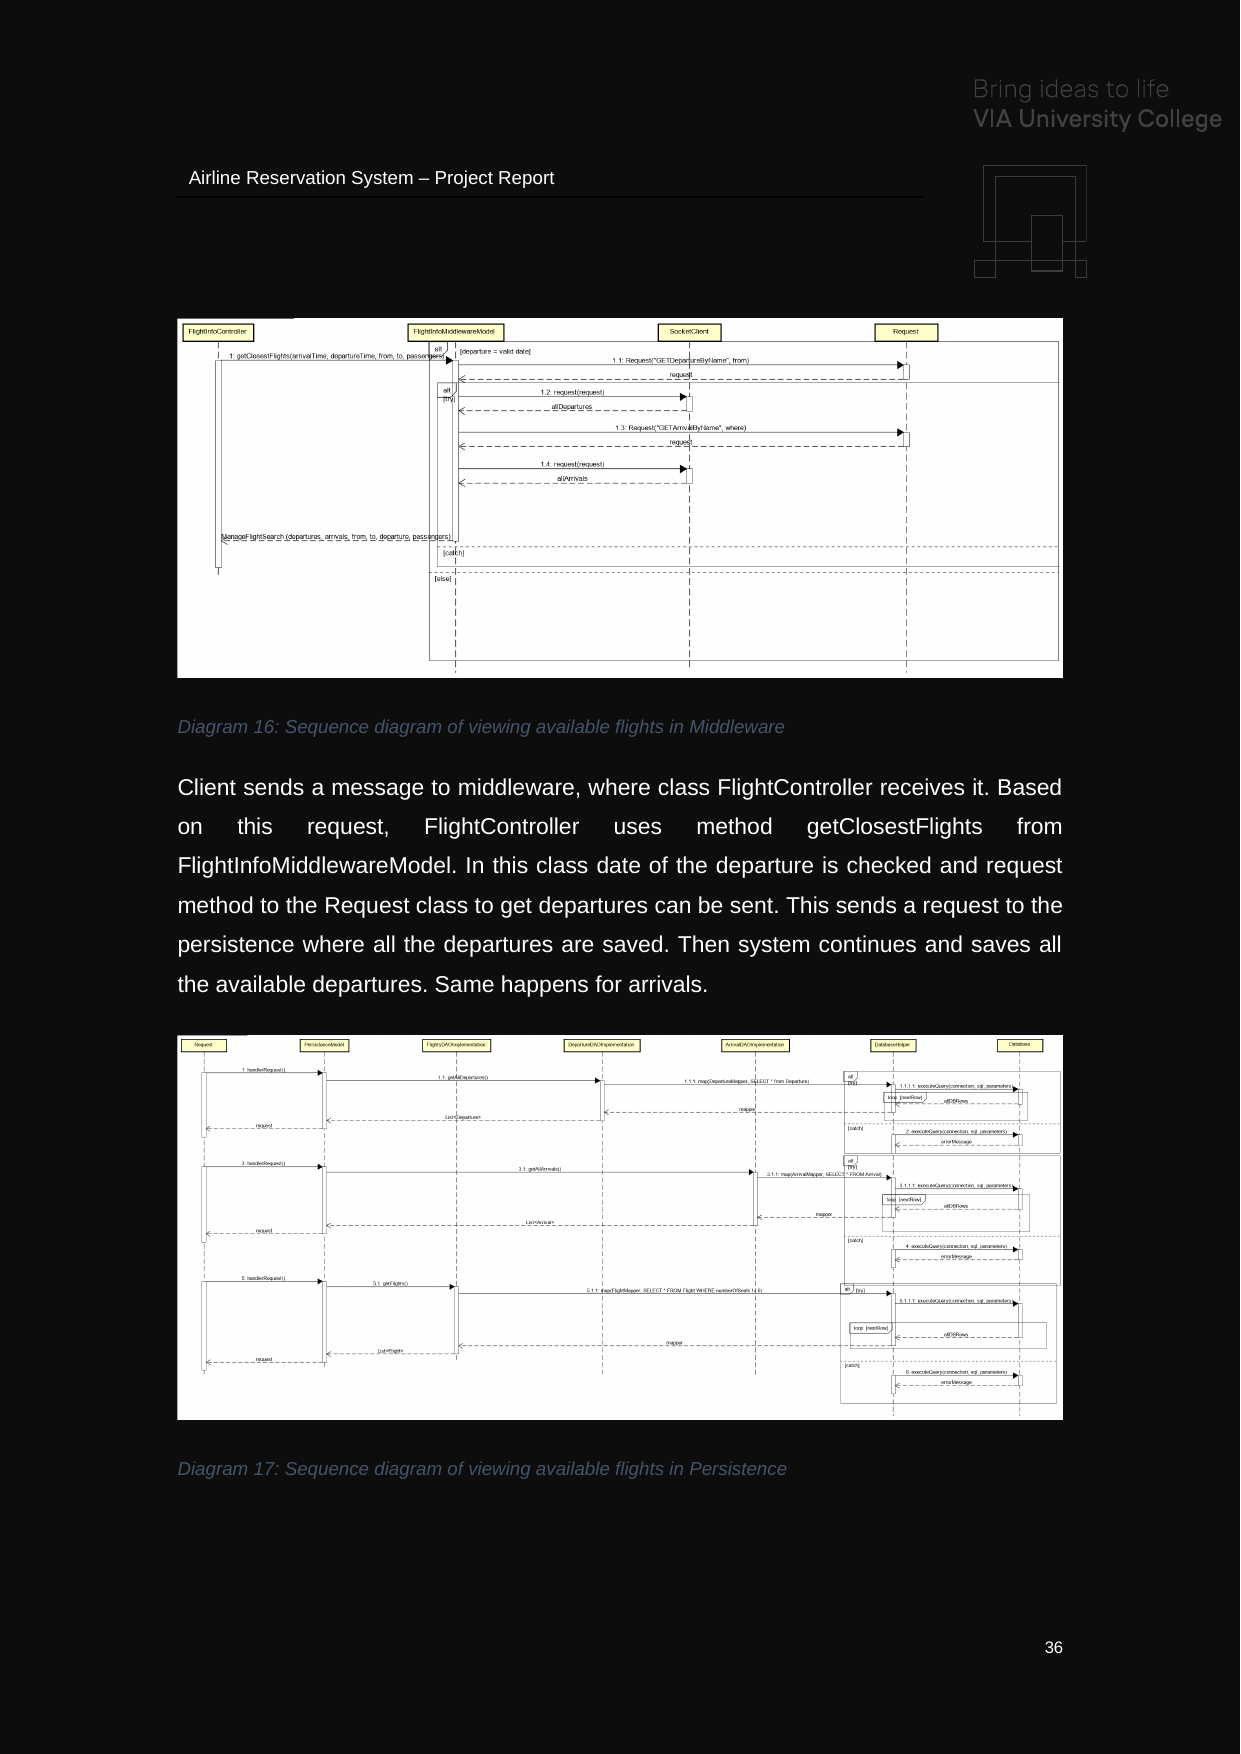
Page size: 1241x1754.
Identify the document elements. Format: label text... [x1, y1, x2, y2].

text Client sends a message to middleware, where class FlightController receives it. Based on this request, FlightController uses method getClosestFlights from FlightInfoMiddlewareModel. In this class date of the departure is checked and request method to the Request class to get departures can be sent. This sends a request to the persistence where all the departures are saved. Then system continues and saves all the available departures. Same happens for arrivals. [177, 773, 1063, 997]
picture [177, 1035, 1063, 1420]
text Diagram 16: Sequence diagram of viewing available flights in Middleware [177, 716, 1063, 738]
text Diagram 17: Sequence diagram of viewing available flights in Persistence [177, 1458, 1063, 1479]
picture [177, 318, 1063, 678]
